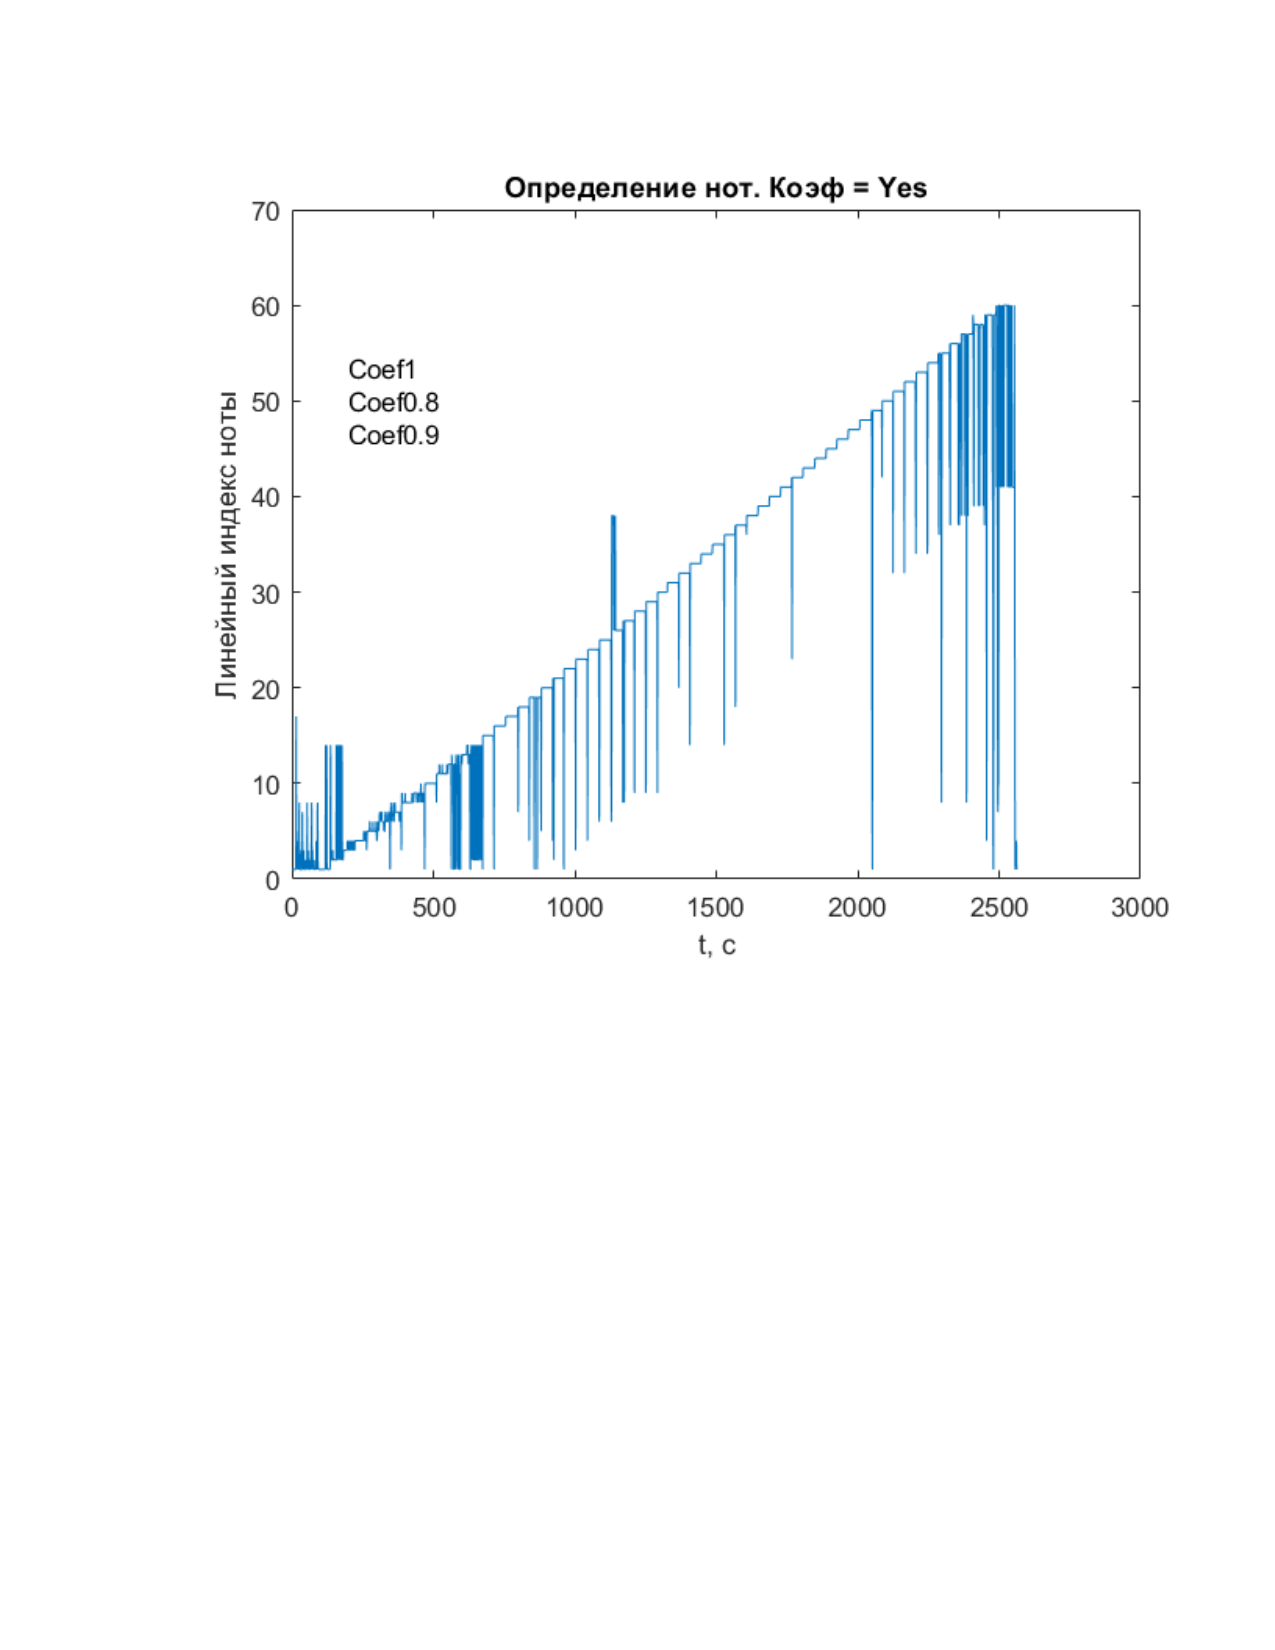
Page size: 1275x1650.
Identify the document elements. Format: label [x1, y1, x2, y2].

picture [150, 150, 1244, 970]
